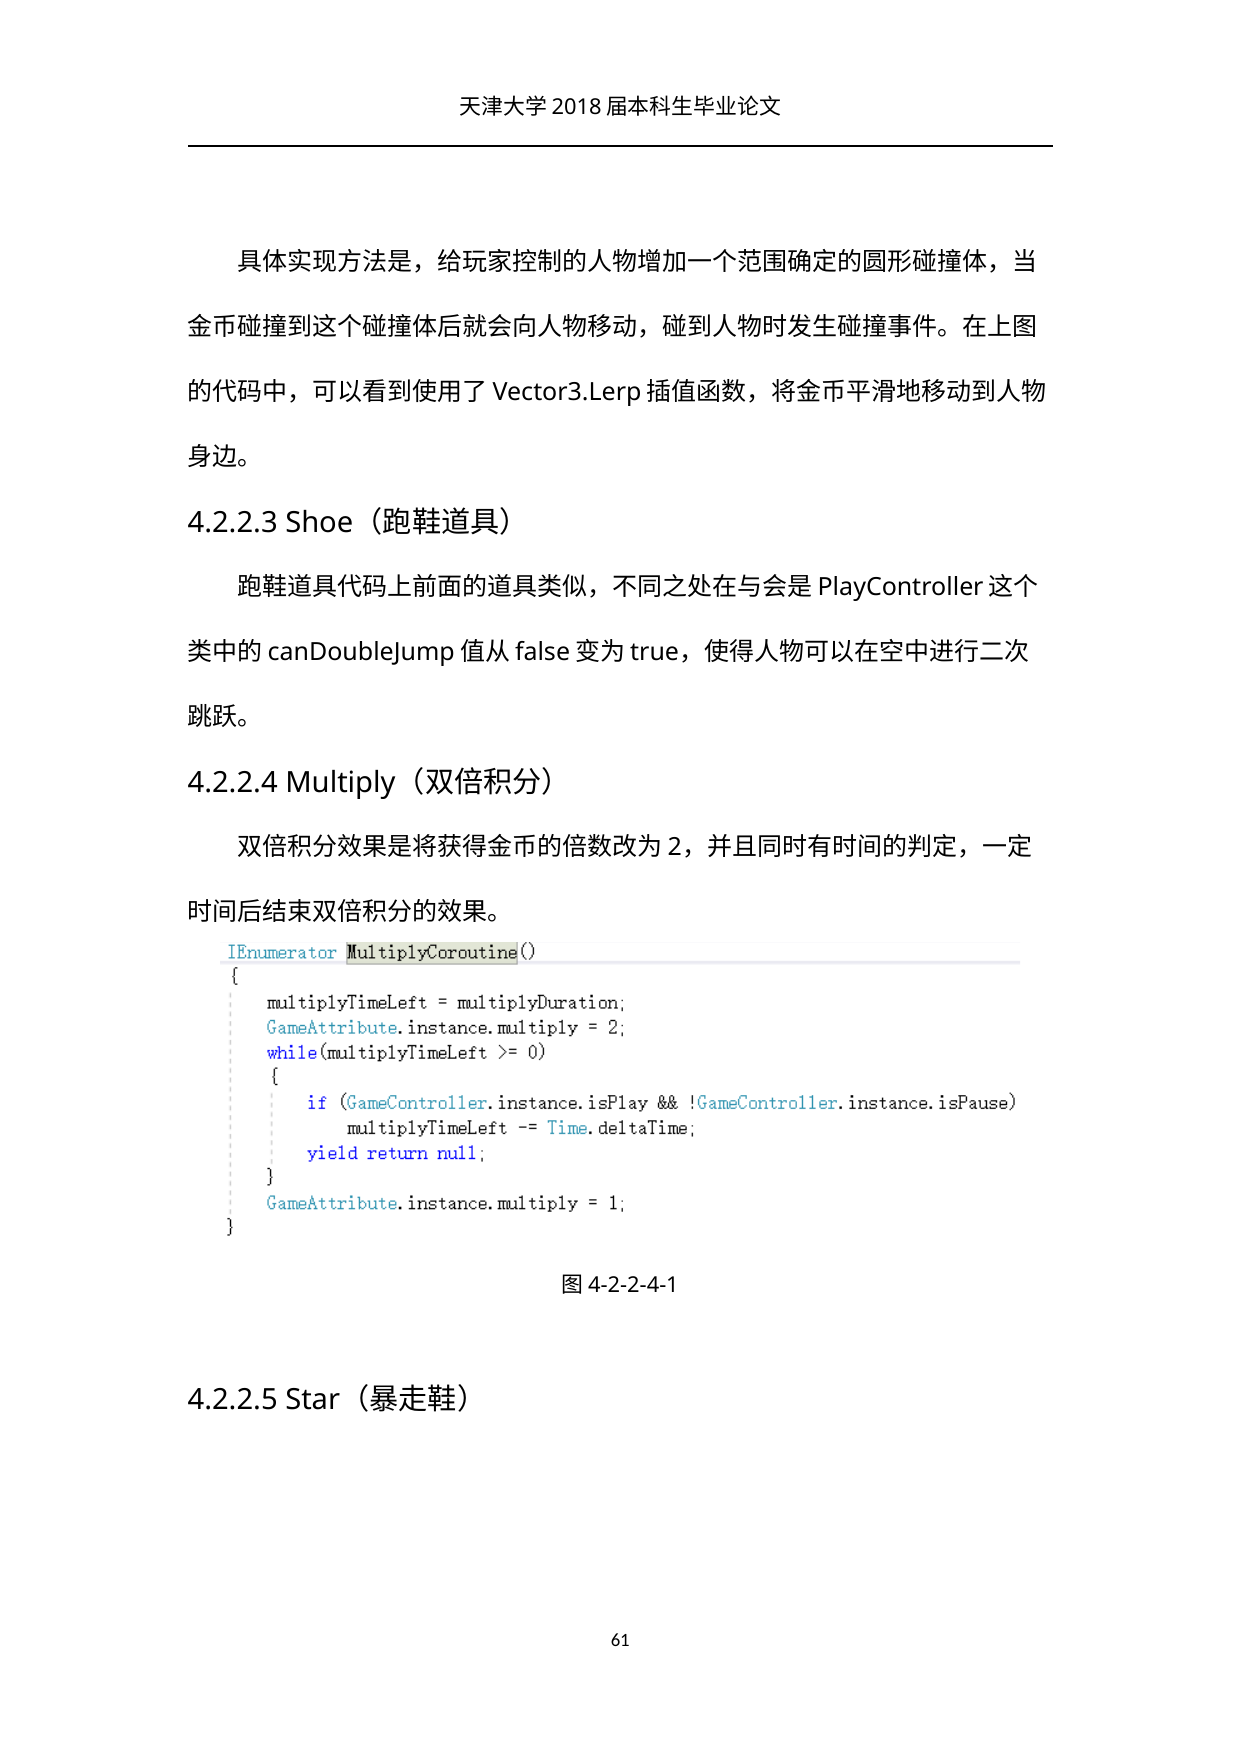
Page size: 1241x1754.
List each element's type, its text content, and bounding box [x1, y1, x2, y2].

text 4.2.2.5 Star（暴走鞋） [187, 1364, 1053, 1429]
text 4.2.2.4 Multiply（双倍积分） [187, 747, 1053, 812]
text 双倍积分效果是将获得金币的倍数改为2，并且同时有时间的判定，一定时间后结束双倍积分的效果。 [187, 812, 1053, 942]
picture [220, 942, 1021, 1242]
text 跑鞋道具代码上前面的道具类似，不同之处在与会是PlayController这个类中的canDoubleJump值从false变为true，使得人物可以在空中进行二次跳跃。 [187, 552, 1053, 747]
text 4.2.2.3 Shoe（跑鞋道具） [187, 487, 1053, 552]
text 具体实现方法是，给玩家控制的人物增加一个范围确定的圆形碰撞体，当金币碰撞到这个碰撞体后就会向人物移动，碰到人物时发生碰撞事件。在上图的代码中，可以看到使用了Vector3.Lerp插值函数，将金币平滑地移动到人物身边。 [187, 227, 1053, 487]
text 图4-2-2-4-1 [187, 1267, 1053, 1299]
